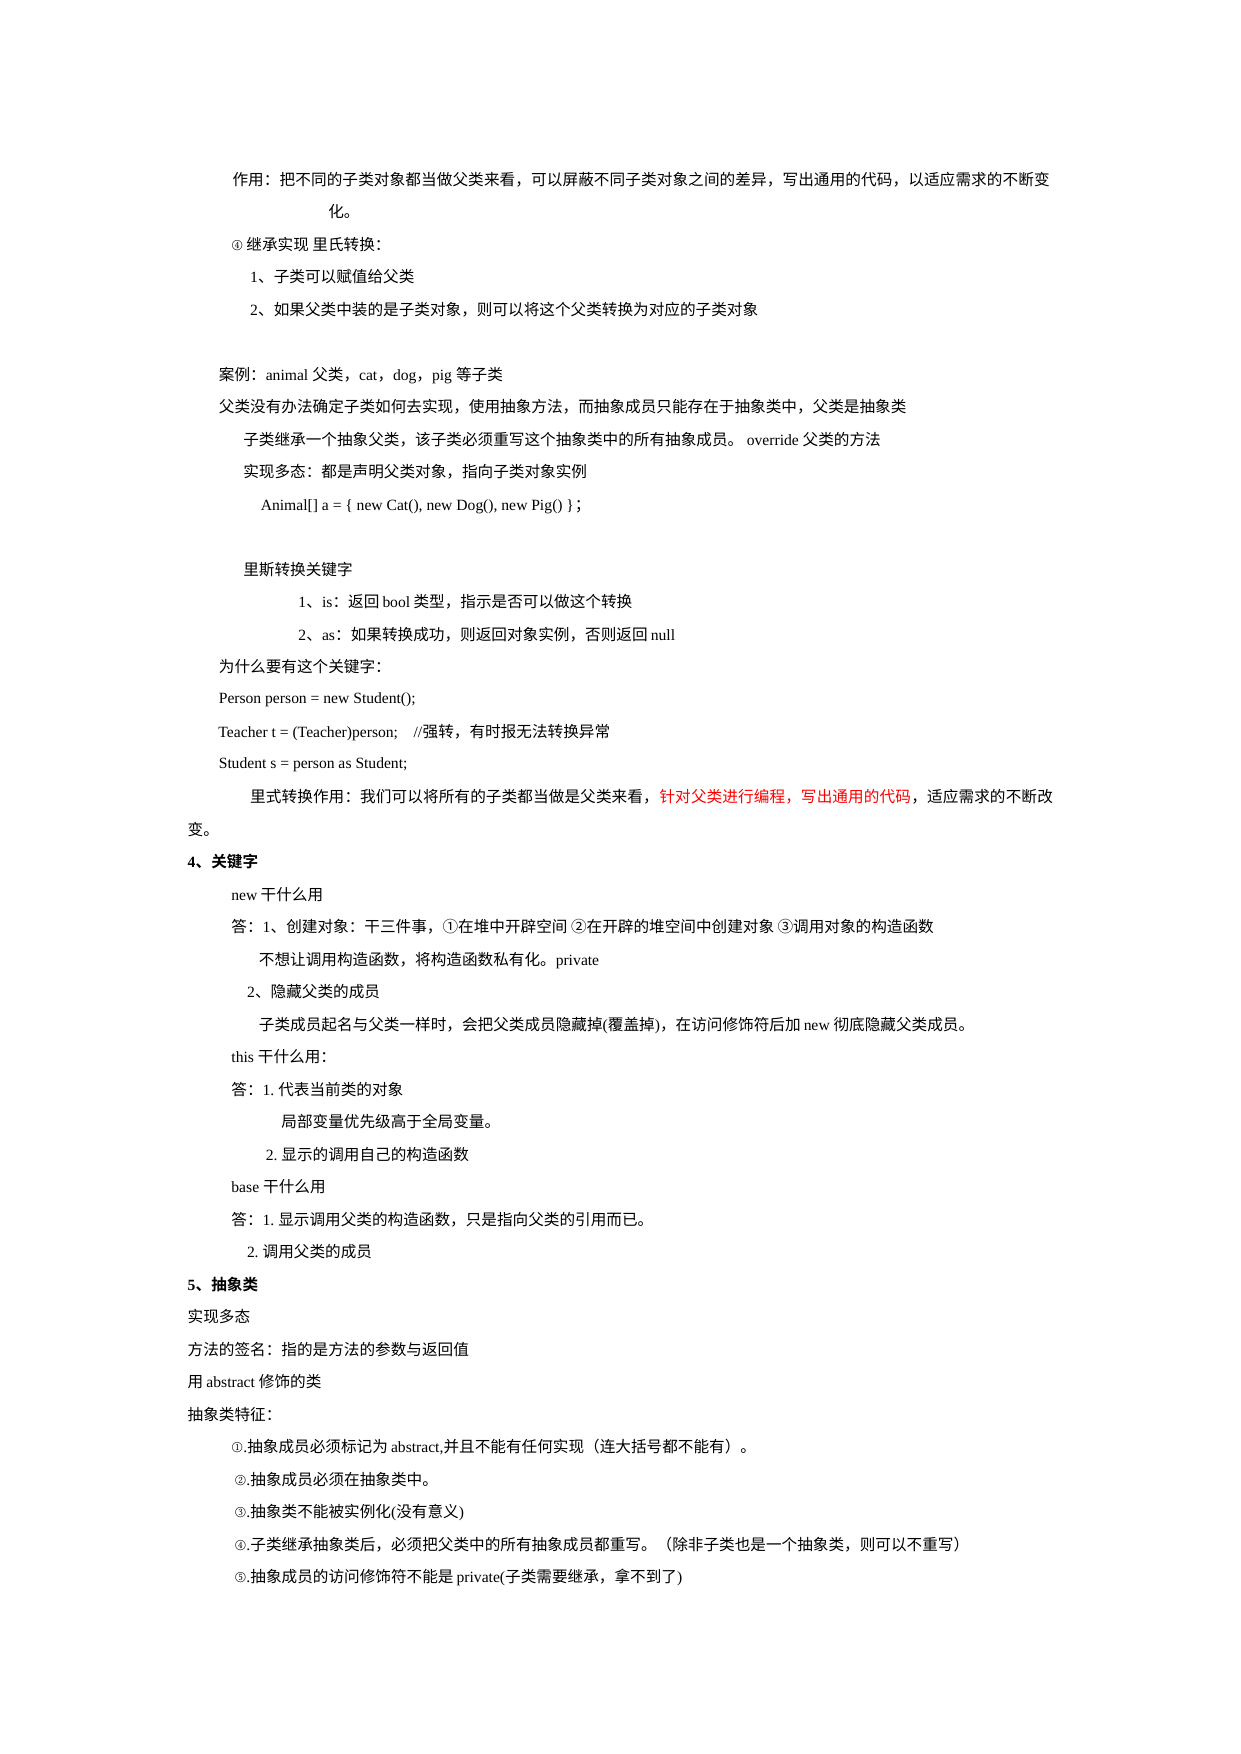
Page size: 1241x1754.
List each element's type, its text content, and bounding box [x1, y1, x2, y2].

text base 干什么用 [187, 1169, 1053, 1202]
text 作用：把不同的子类对象都当做父类来看，可以屏蔽不同子类对象之间的差异，写出通用的代码，以适应需求的不断变化。 [187, 162, 1053, 227]
text new干什么用 [187, 877, 1053, 909]
text 1、is：返回bool类型，指示是否可以做这个转换 [187, 584, 1053, 617]
text 不想让调用构造函数，将构造函数私有化。private [187, 942, 1053, 974]
text 答：1. 显示调用父类的构造函数，只是指向父类的引用而已。 [187, 1202, 1053, 1234]
text 实现多态 [187, 1299, 1053, 1332]
text 父类没有办法确定子类如何去实现，使用抽象方法，而抽象成员只能存在于抽象类中，父类是抽象类 [187, 389, 1053, 422]
text 用abstract 修饰的类 [187, 1364, 1053, 1397]
text 5、抽象类 [187, 1267, 1053, 1299]
text 2. 调用父类的成员 [187, 1234, 1053, 1267]
text 答：1. 代表当前类的对象 [187, 1072, 1053, 1104]
text ②.抽象成员必须在抽象类中。 [187, 1462, 1053, 1494]
text this 干什么用： [187, 1039, 1053, 1072]
text 方法的签名：指的是方法的参数与返回值 [187, 1332, 1053, 1364]
text ③.抽象类不能被实例化(没有意义) [187, 1494, 1053, 1527]
text 抽象类特征： [187, 1397, 1053, 1429]
text 案例：animal 父类，cat，dog，pig 等子类 [187, 357, 1053, 389]
text Student s = person as Student; [187, 747, 1053, 779]
text ⑤.抽象成员的访问修饰符不能是private(子类需要继承，拿不到了) [187, 1559, 1053, 1592]
text Person person = new Student(); [187, 682, 1053, 714]
text 2、隐藏父类的成员 [187, 974, 1053, 1007]
text 子类继承一个抽象父类，该子类必须重写这个抽象类中的所有抽象成员。 override 父类的方法 [187, 422, 1053, 454]
text 2、如果父类中装的是子类对象，则可以将这个父类转换为对应的子类对象 [187, 292, 1053, 324]
text ④继承实现 里氏转换： [187, 227, 1053, 259]
text Teacher t = (Teacher)person; //强转，有时报无法转换异常 [187, 714, 1053, 747]
text ①.抽象成员必须标记为abstract,并且不能有任何实现（连大括号都不能有）。 [187, 1429, 1053, 1462]
text 2. 显示的调用自己的构造函数 [187, 1137, 1053, 1169]
text 2、as：如果转换成功，则返回对象实例，否则返回null [187, 617, 1053, 649]
text 4、关键字 [187, 844, 1053, 877]
text 里式转换作用：我们可以将所有的子类都当做是父类来看，针对父类进行编程，写出通用的代码，适应需求的不断改变。 [187, 779, 1053, 844]
text Animal[] a = { new Cat(), new Dog(), new Pig() }； [187, 487, 1053, 519]
text 答：1、创建对象：干三件事，①在堆中开辟空间 ②在开辟的堆空间中创建对象 ③调用对象的构造函数 [187, 909, 1053, 942]
text 里斯转换关键字 [187, 552, 1053, 584]
text 实现多态：都是声明父类对象，指向子类对象实例 [187, 454, 1053, 487]
text 为什么要有这个关键字： [187, 649, 1053, 682]
text 1、子类可以赋值给父类 [187, 259, 1053, 292]
text 子类成员起名与父类一样时，会把父类成员隐藏掉(覆盖掉)，在访问修饰符后加new 彻底隐藏父类成员。 [187, 1007, 1053, 1039]
text 局部变量优先级高于全局变量。 [187, 1104, 1053, 1137]
text ④.子类继承抽象类后，必须把父类中的所有抽象成员都重写。（除非子类也是一个抽象类，则可以不重写） [187, 1527, 1053, 1559]
